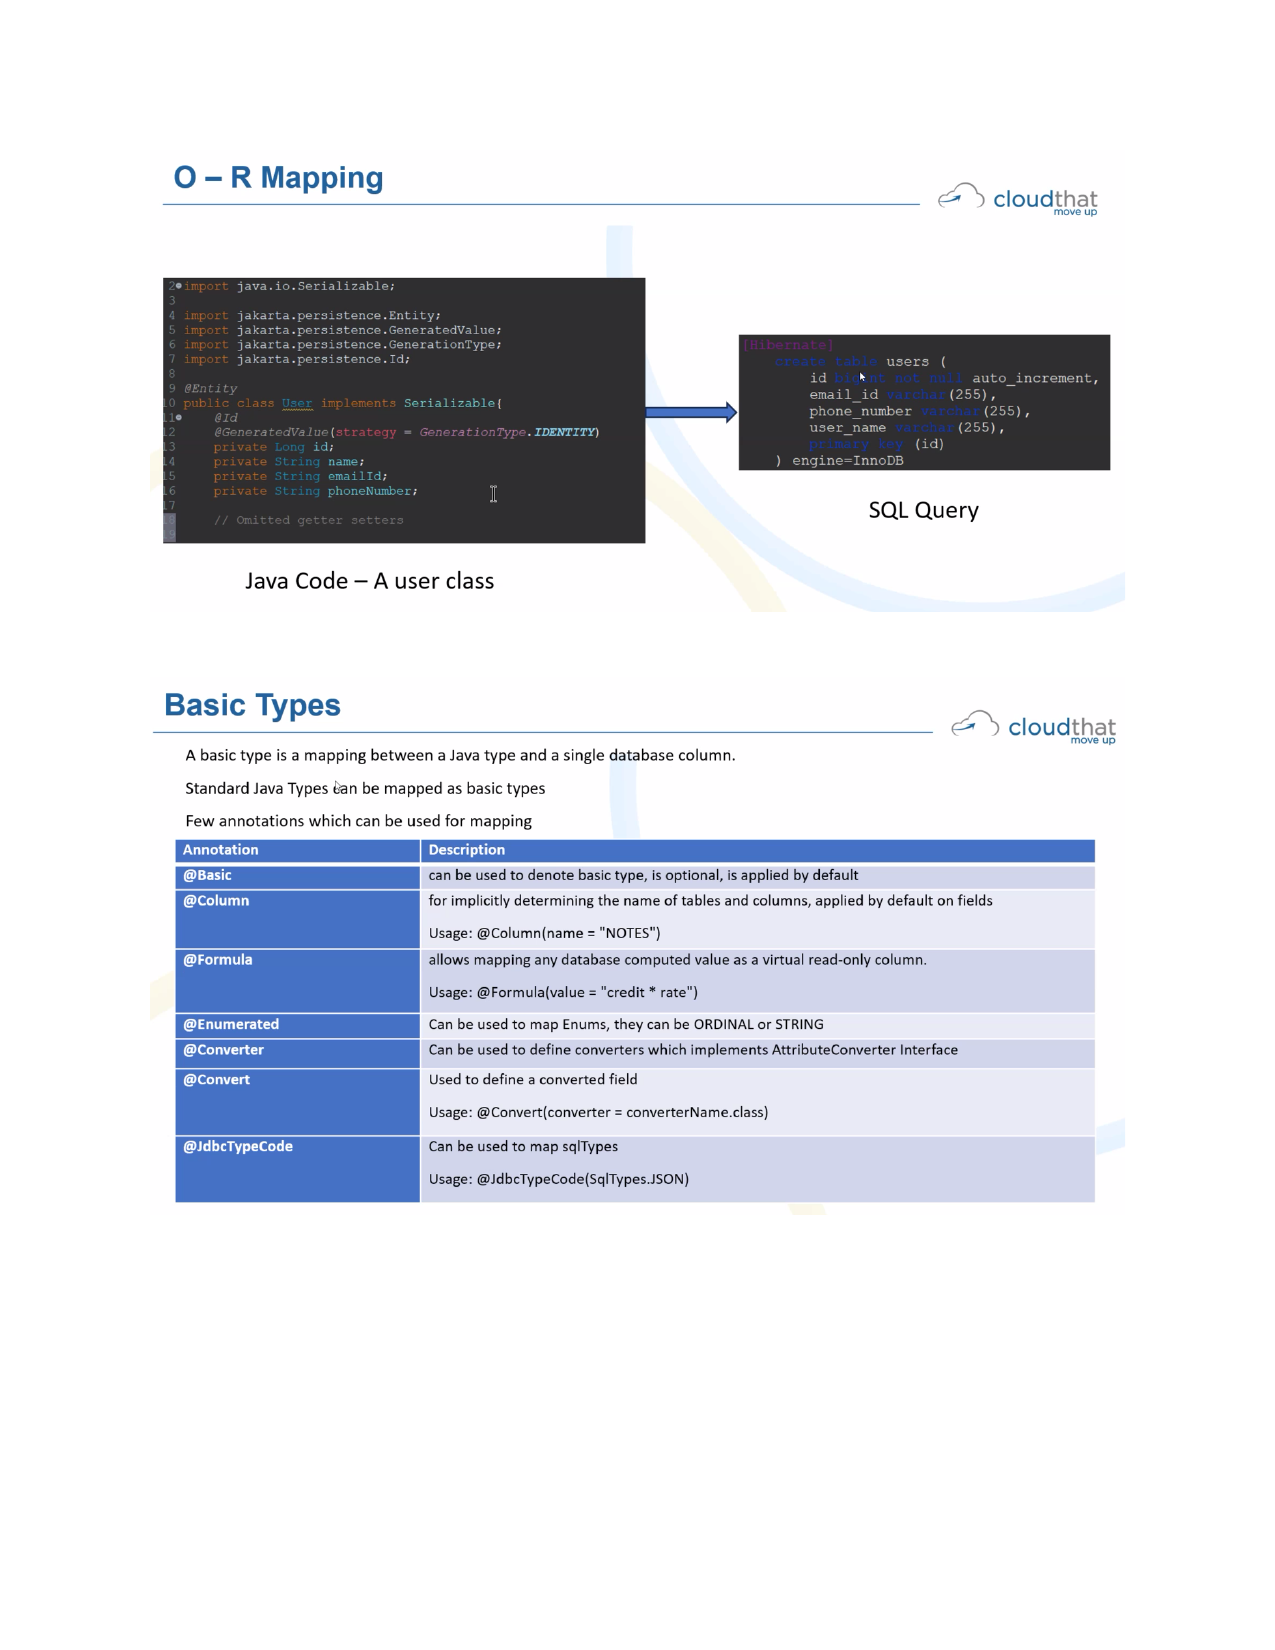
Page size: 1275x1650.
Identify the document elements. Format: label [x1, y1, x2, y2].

picture [150, 150, 1125, 612]
picture [150, 677, 1125, 1215]
